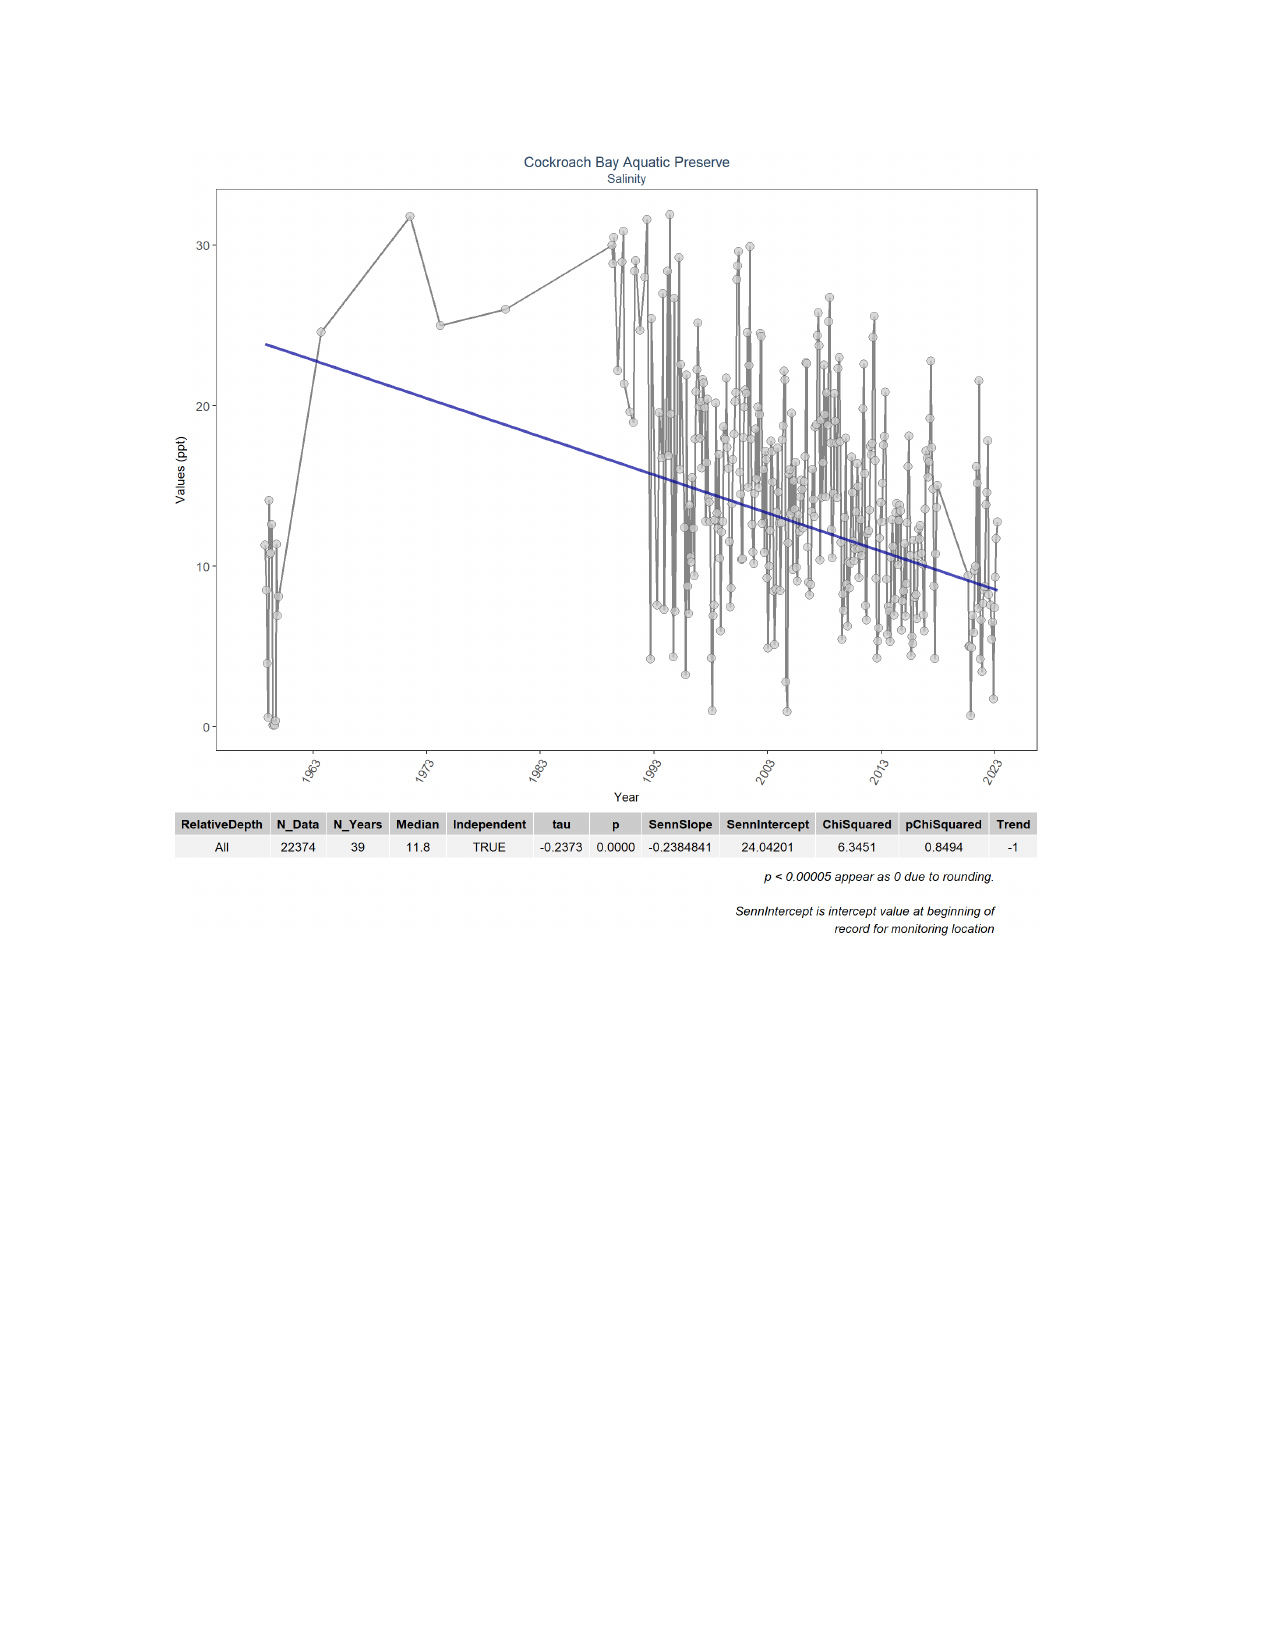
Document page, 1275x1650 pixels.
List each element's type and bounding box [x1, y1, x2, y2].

picture [168, 150, 1044, 938]
